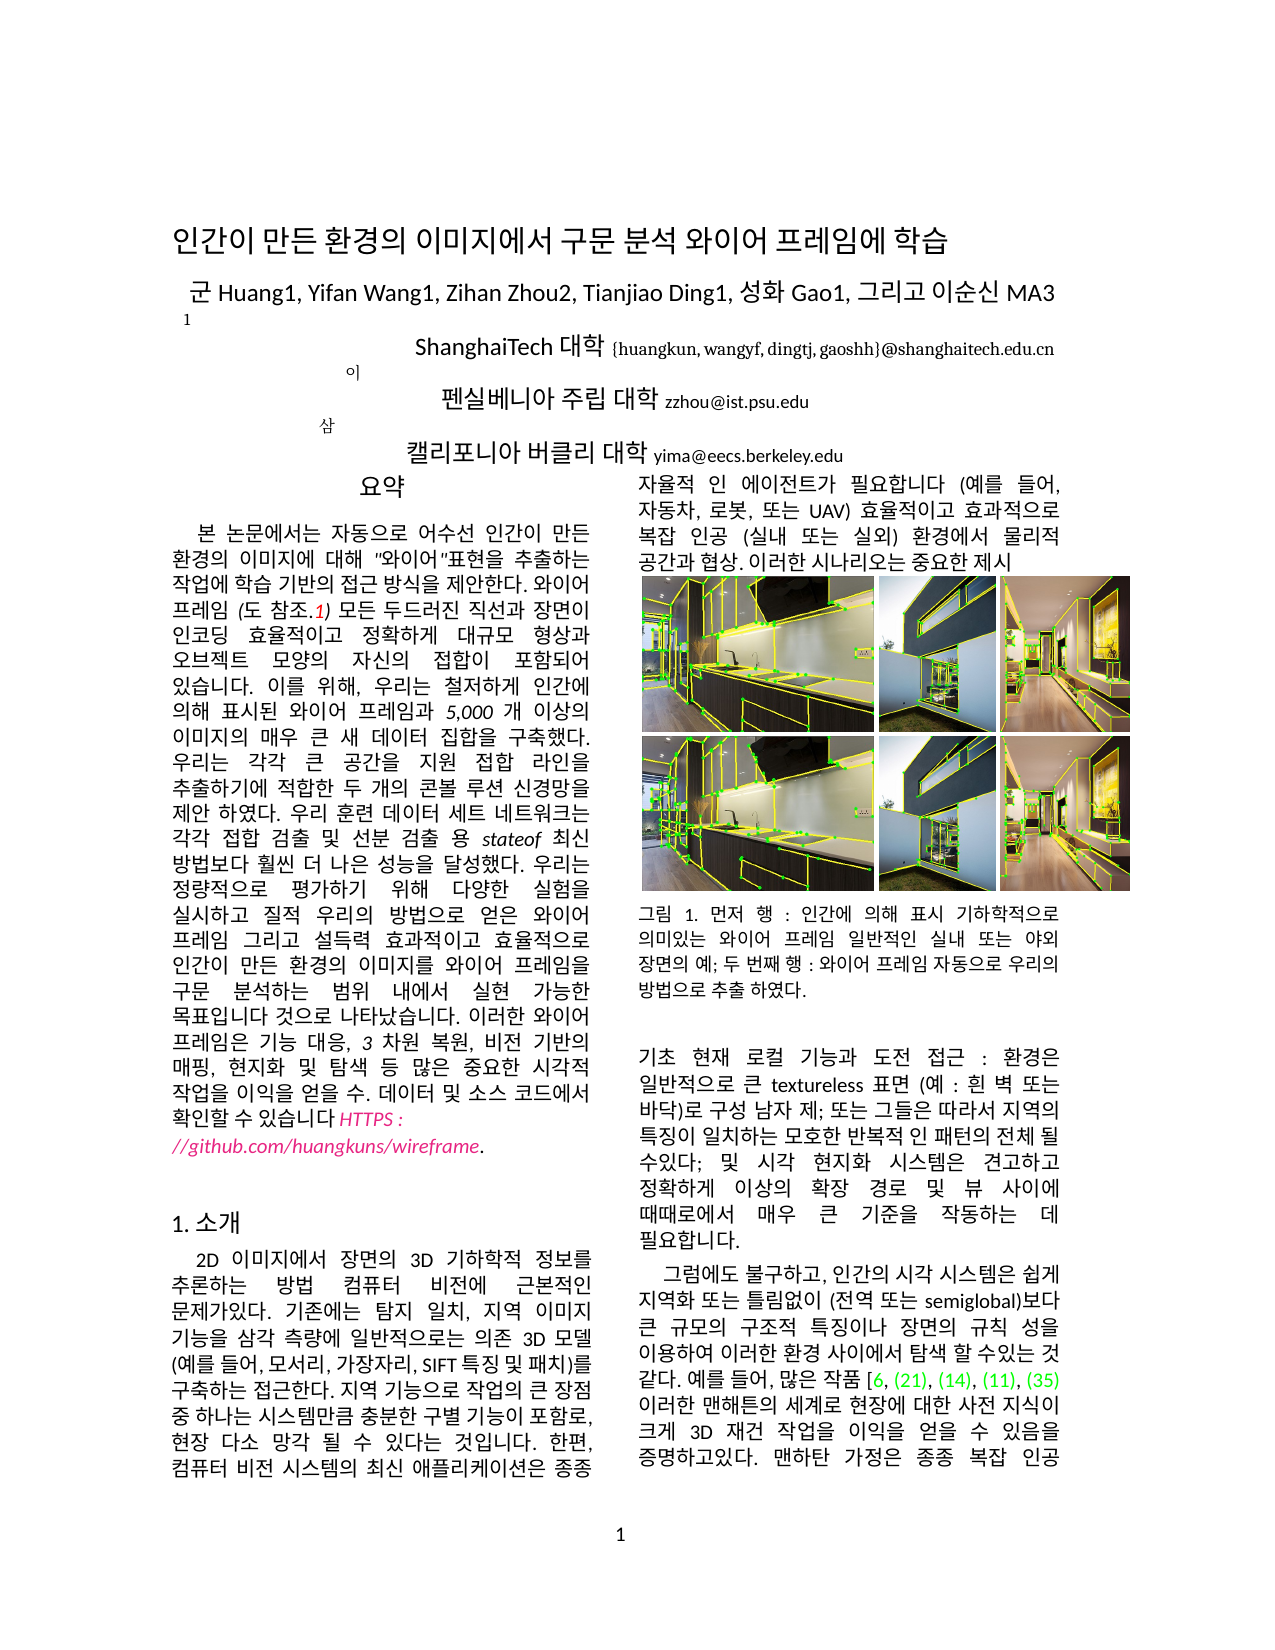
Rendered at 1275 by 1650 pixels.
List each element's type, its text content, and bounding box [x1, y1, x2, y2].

text 인간이 만든 환경의 이미지에서 구문 분석 와이어 프레임에 학습 [172, 223, 1060, 260]
text 본 논문에서는 자동으로 어수선 인간이 만든 환경의 이미지에 대해 "와이어"표현을 추출하는 작업에 학습 기반의 접근 방식을 제안한다. 와이어 프레임 (도 참조.1) 모든 두드러진 직선과 장면이 인코딩 효율적이고 정확하게 대규모 형상과 오브젝트 모양의 자신의 접합이 포함되어 있습니다. 이를 위해, 우리는 철저하게 인간에 의해 표시된 와이어 프레임과 5,000 개 이상의 이미지의 매우 큰 새 데이터 집합을 구축했다. 우리는 각각 큰 공간을 지원 접합 라인을 추출하기에 적합한 두 개의 콘볼 루션 신경망을 제안 하였다. 우리 훈련 데이터 세트 네트워크는 각각 접합 검출 및 선분 검출 용 stateof 최신 방법보다 훨씬 더 나은 성능을 달성했다. 우리는 정량적으로 평가하기 위해 다양한 실험을 실시하고 질적 우리의 방법으로 얻은 와이어 프레임 그리고 설득력 효과적이고 효율적으로 인간이 만든 환경의 이미지를 와이어 프레임을 구문 분석하는 범위 내에서 실현 가능한 목표입니다 것으로 나타났습니다. 이러한 와이어 프레임은 기능 대응, 3 차원 복원, 비전 기반의 매핑, 현지화 및 탐색 등 많은 중요한 시각적 작업을 이익을 얻을 수. 데이터 및 소스 코드에서 확인할 수 있습니다HTTPS : [172, 522, 593, 1132]
text 요약 [172, 472, 593, 502]
text 펜실베니아 주립 대학 zzhou@ist.psu.edu [189, 385, 1060, 415]
text 캘리포니아 버클리 대학 yima@eecs.berkeley.edu [189, 438, 1060, 469]
picture [1000, 736, 1130, 891]
text 1 [184, 311, 1060, 330]
picture [642, 576, 874, 732]
text 삼 [319, 418, 1060, 437]
subtitle 소개 [171, 1208, 593, 1238]
picture [879, 736, 996, 891]
picture [1000, 576, 1130, 732]
picture [879, 576, 996, 732]
text 그림 1. 먼저 행 : 인간에 의해 표시 기하학적으로 의미있는 와이어 프레임 일반적인 실내 또는 야외 장면의 예; 두 번째 행 : 와이어 프레임 자동으로 우리의 방법으로 추출 하였다. [638, 903, 1060, 1002]
text 기초 현재 로컬 기능과 도전 접근 : 환경은 일반적으로 큰 textureless 표면 (예 : 흰 벽 또는 바닥)로 구성 남자 제; 또는 그들은 따라서 지역의 특징이 일치하는 모호한 반복적 인 패턴의 전체 될 수있다; 및 시각 현지화 시스템은 견고하고 정확하게 이상의 확장 경로 및 뷰 사이에 때때로에서 매우 큰 기준을 작동하는 데 필요합니다. [638, 1046, 1060, 1254]
text 2D 이미지에서 장면의 3D 기하학적 정보를 추론하는 방법 컴퓨터 비전에 근본적인 문제가있다. 기존에는 탐지 일치, 지역 이미지 기능을 삼각 측량에 일반적으로는 의존 3D 모델 (예를 들어, 모서리, 가장자리, SIFT 특징 및 패치)를 구축하는 접근한다. 지역 기능으로 작업의 큰 장점 중 하나는 시스템만큼 충분한 구별 기능이 포함로, 현장 다소 망각 될 수 있다는 것입니다. 한편, 컴퓨터 비전 시스템의 최신 애플리케이션은 종종 자율적 인 에이전트가 필요합니다 (예를 들어, 자동차, 로봇, 또는 UAV) 효율적이고 효과적으로 복잡 인공 (실내 또는 실외) 환경에서 물리적 공간과 협상. 이러한 시나리오는 중요한 제시 [638, 472, 1060, 576]
text 2D 이미지에서 장면의 3D 기하학적 정보를 추론하는 방법 컴퓨터 비전에 근본적인 문제가있다. 기존에는 탐지 일치, 지역 이미지 기능을 삼각 측량에 일반적으로는 의존 3D 모델 (예를 들어, 모서리, 가장자리, SIFT 특징 및 패치)를 구축하는 접근한다. 지역 기능으로 작업의 큰 장점 중 하나는 시스템만큼 충분한 구별 기능이 포함로, 현장 다소 망각 될 수 있다는 것입니다. 한편, 컴퓨터 비전 시스템의 최신 애플리케이션은 종종 자율적 인 에이전트가 필요합니다 (예를 들어, 자동차, 로봇, 또는 UAV) 효율적이고 효과적으로 복잡 인공 (실내 또는 실외) 환경에서 물리적 공간과 협상. 이러한 시나리오는 중요한 제시 [171, 1247, 593, 1482]
picture [642, 736, 874, 891]
text //github.com/huangkuns/wireframe. [172, 1133, 593, 1159]
text 이 [345, 364, 1060, 383]
text ShanghaiTech 대학 {huangkun, wangyf, dingtj, gaoshh}@shanghaitech.edu.cn [172, 331, 1055, 362]
text 군 Huang1, Yifan Wang1, Zihan Zhou2, Tianjiao Ding1, 성화 Gao1, 그리고 이순신 MA3 [189, 278, 1060, 308]
